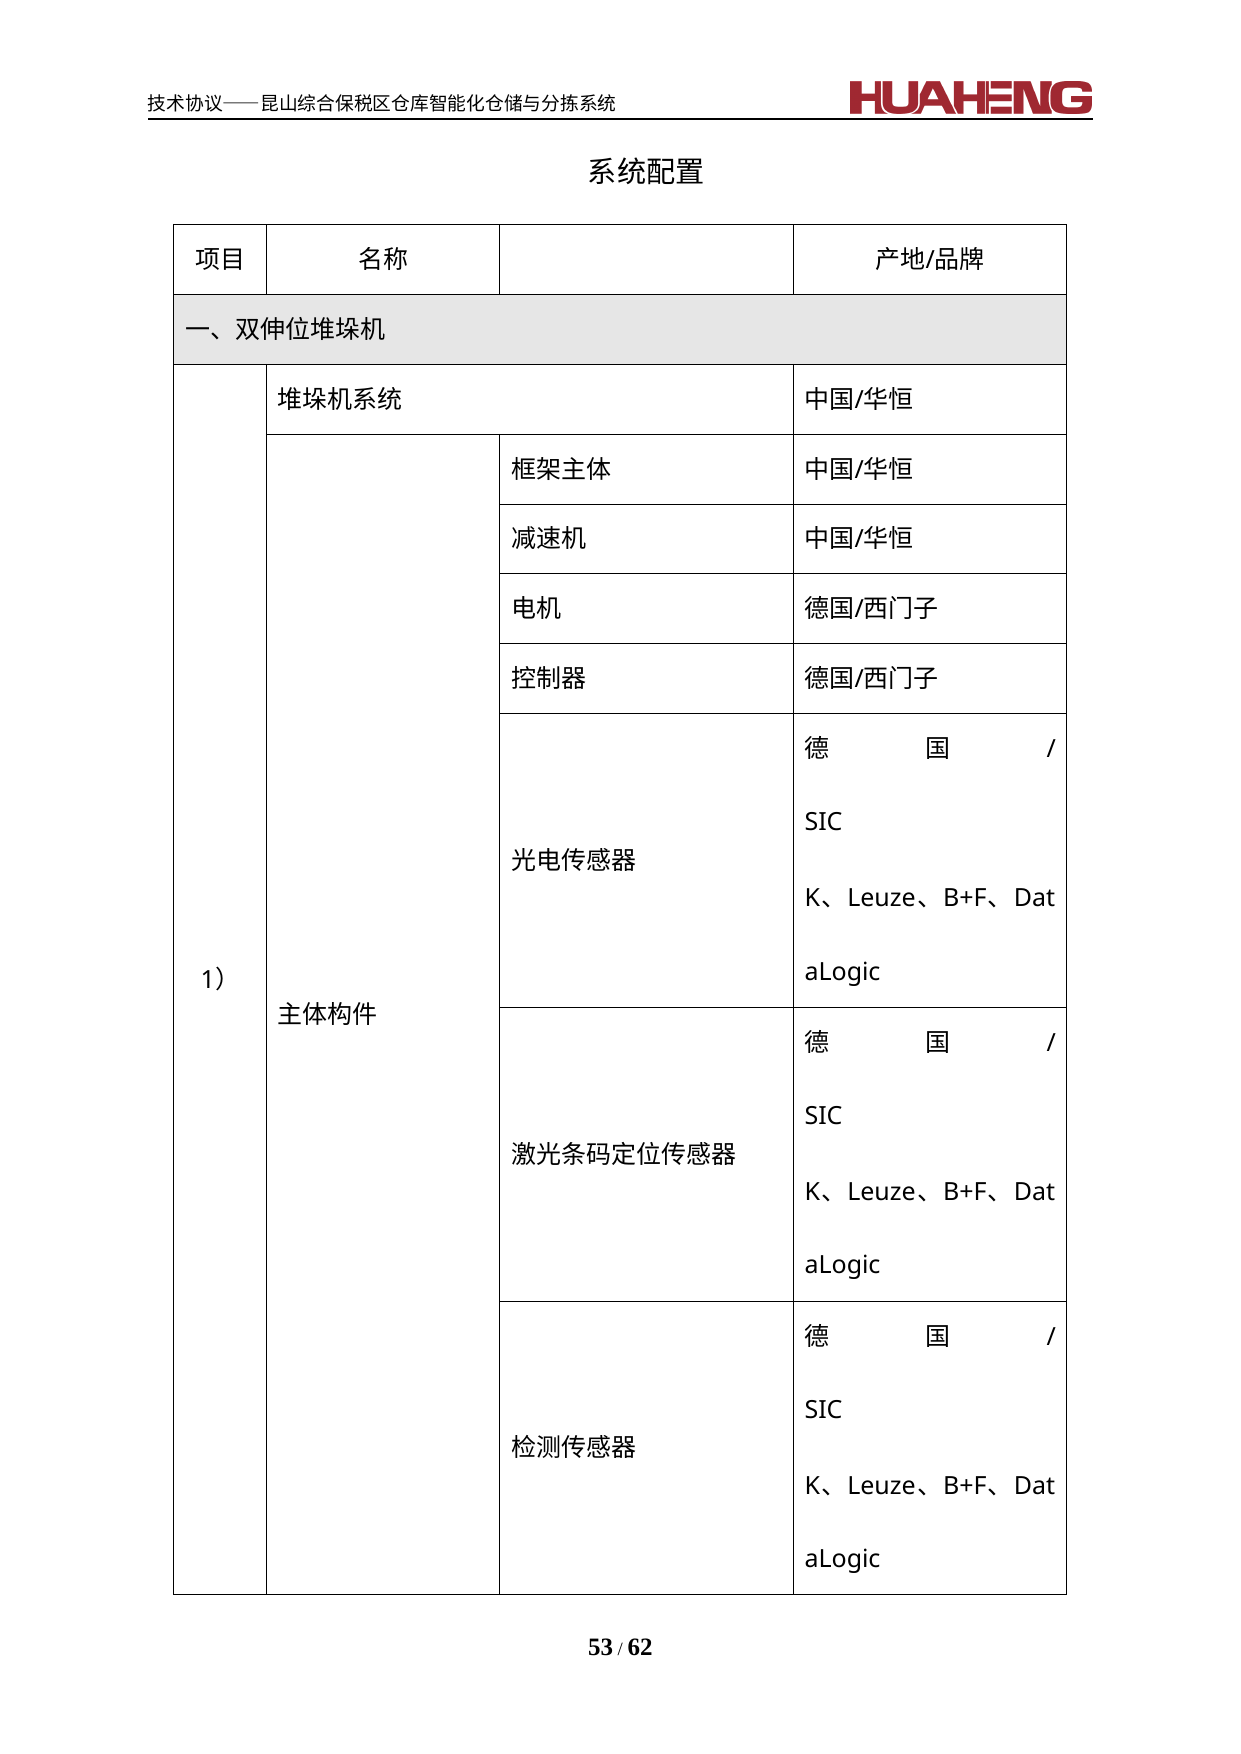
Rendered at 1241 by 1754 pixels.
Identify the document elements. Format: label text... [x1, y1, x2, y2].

table_cell 德国/ SICK、Leuze、B+F、DataLogic [794, 1302, 1066, 1594]
table_cell 主体构件 [267, 435, 499, 1594]
table_header [500, 225, 793, 294]
table_cell 德国/ SICK、Leuze、B+F、DataLogic [794, 1008, 1066, 1301]
table_header 项目 [174, 225, 266, 294]
table_cell 1） [174, 365, 266, 1594]
table_cell 德国/西门子 [794, 644, 1066, 713]
table_cell 中国/华恒 [794, 365, 1066, 434]
table_cell 德国/西门子 [794, 574, 1066, 643]
table_cell 控制器 [500, 644, 793, 713]
table_cell 光电传感器 [500, 714, 793, 1007]
table_cell 激光条码定位传感器 [500, 1008, 793, 1301]
table_header 名称 [267, 225, 499, 294]
table_cell 框架主体 [500, 435, 793, 503]
table_cell 中国/华恒 [794, 435, 1066, 503]
table_cell 中国/华恒 [794, 505, 1066, 573]
picture [850, 81, 1092, 114]
table_cell 堆垛机系统 [267, 365, 793, 434]
table_header 产地/品牌 [794, 225, 1066, 294]
table_cell 德国/SICK、Leuze、B+F、DataLogic [794, 714, 1066, 1007]
table_cell 检测传感器 [500, 1302, 793, 1594]
table_cell 电机 [500, 574, 793, 643]
table_cell 减速机 [500, 505, 793, 573]
text 系统配置 [148, 138, 1093, 203]
table_cell 一、双伸位堆垛机 [174, 295, 1066, 364]
